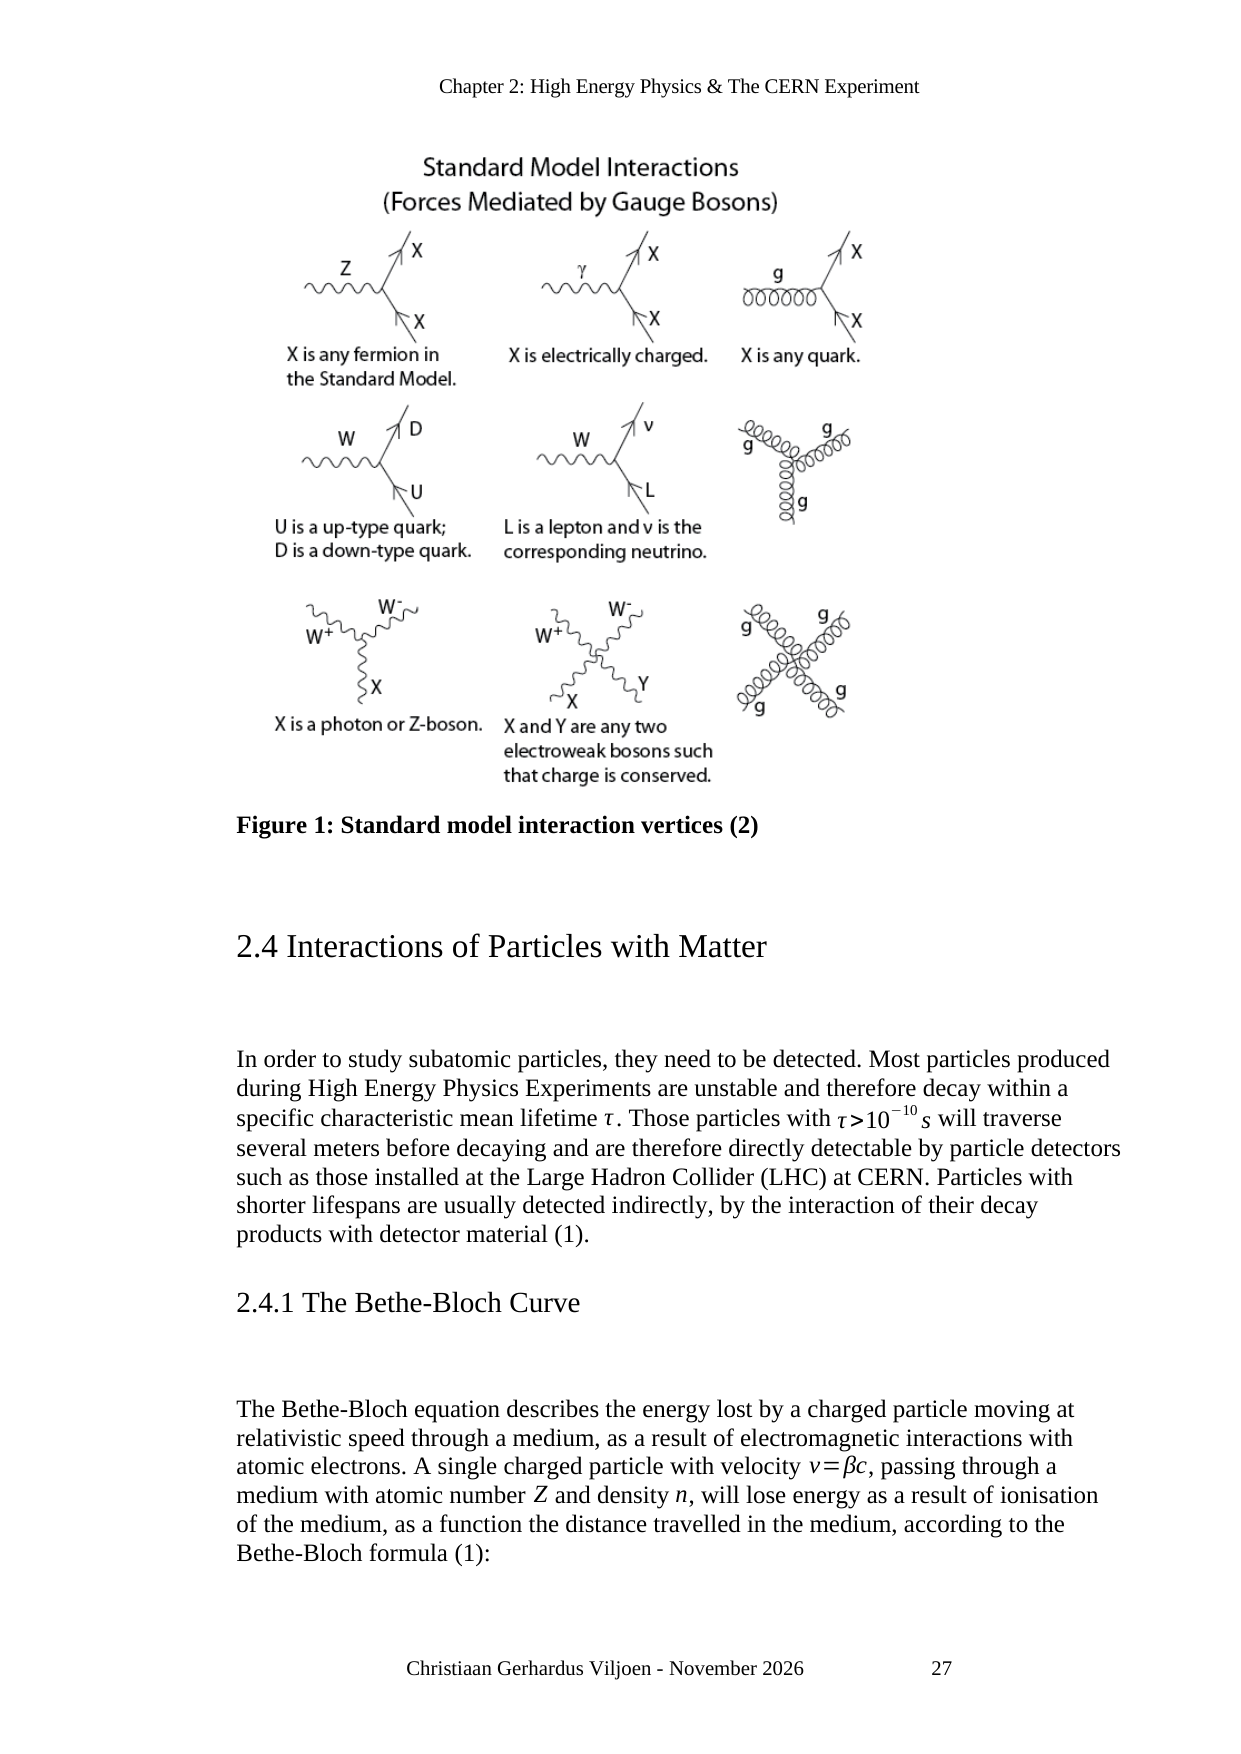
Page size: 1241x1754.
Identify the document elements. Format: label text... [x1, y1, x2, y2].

text The Bethe-Bloch equation describes the energy lost by a charged particle moving at relativistic speed through a medium, as a result of electromagnetic interactions with atomic electrons. A single charged particle with velocity , passing through a medium with atomic number and density , will lose energy as a result of ionisation of the medium, as a function the distance travelled in the medium, according to the Bethe-Bloch formula: [236, 1394, 1122, 1566]
picture [236, 135, 896, 811]
subtitle Interactions of Particles with Matter [236, 926, 1122, 965]
subtitle The Bethe-Bloch Curve [236, 1286, 1122, 1319]
text In order to study subatomic particles, they need to be detected. Most particles produced during High Energy Physics Experiments are unstable and therefore decay within a specific characteristic mean lifetime . Those particles with will traverse several meters before decaying and are therefore directly detectable by particle detectors such as those installed at the Large Hadron Collider (LHC) at CERN. Particles with shorter lifespans are usually detected indirectly, by the interaction of their decay products with detector material. [236, 1044, 1122, 1248]
text Figure 1: Standard model interaction vertices [236, 811, 1122, 839]
